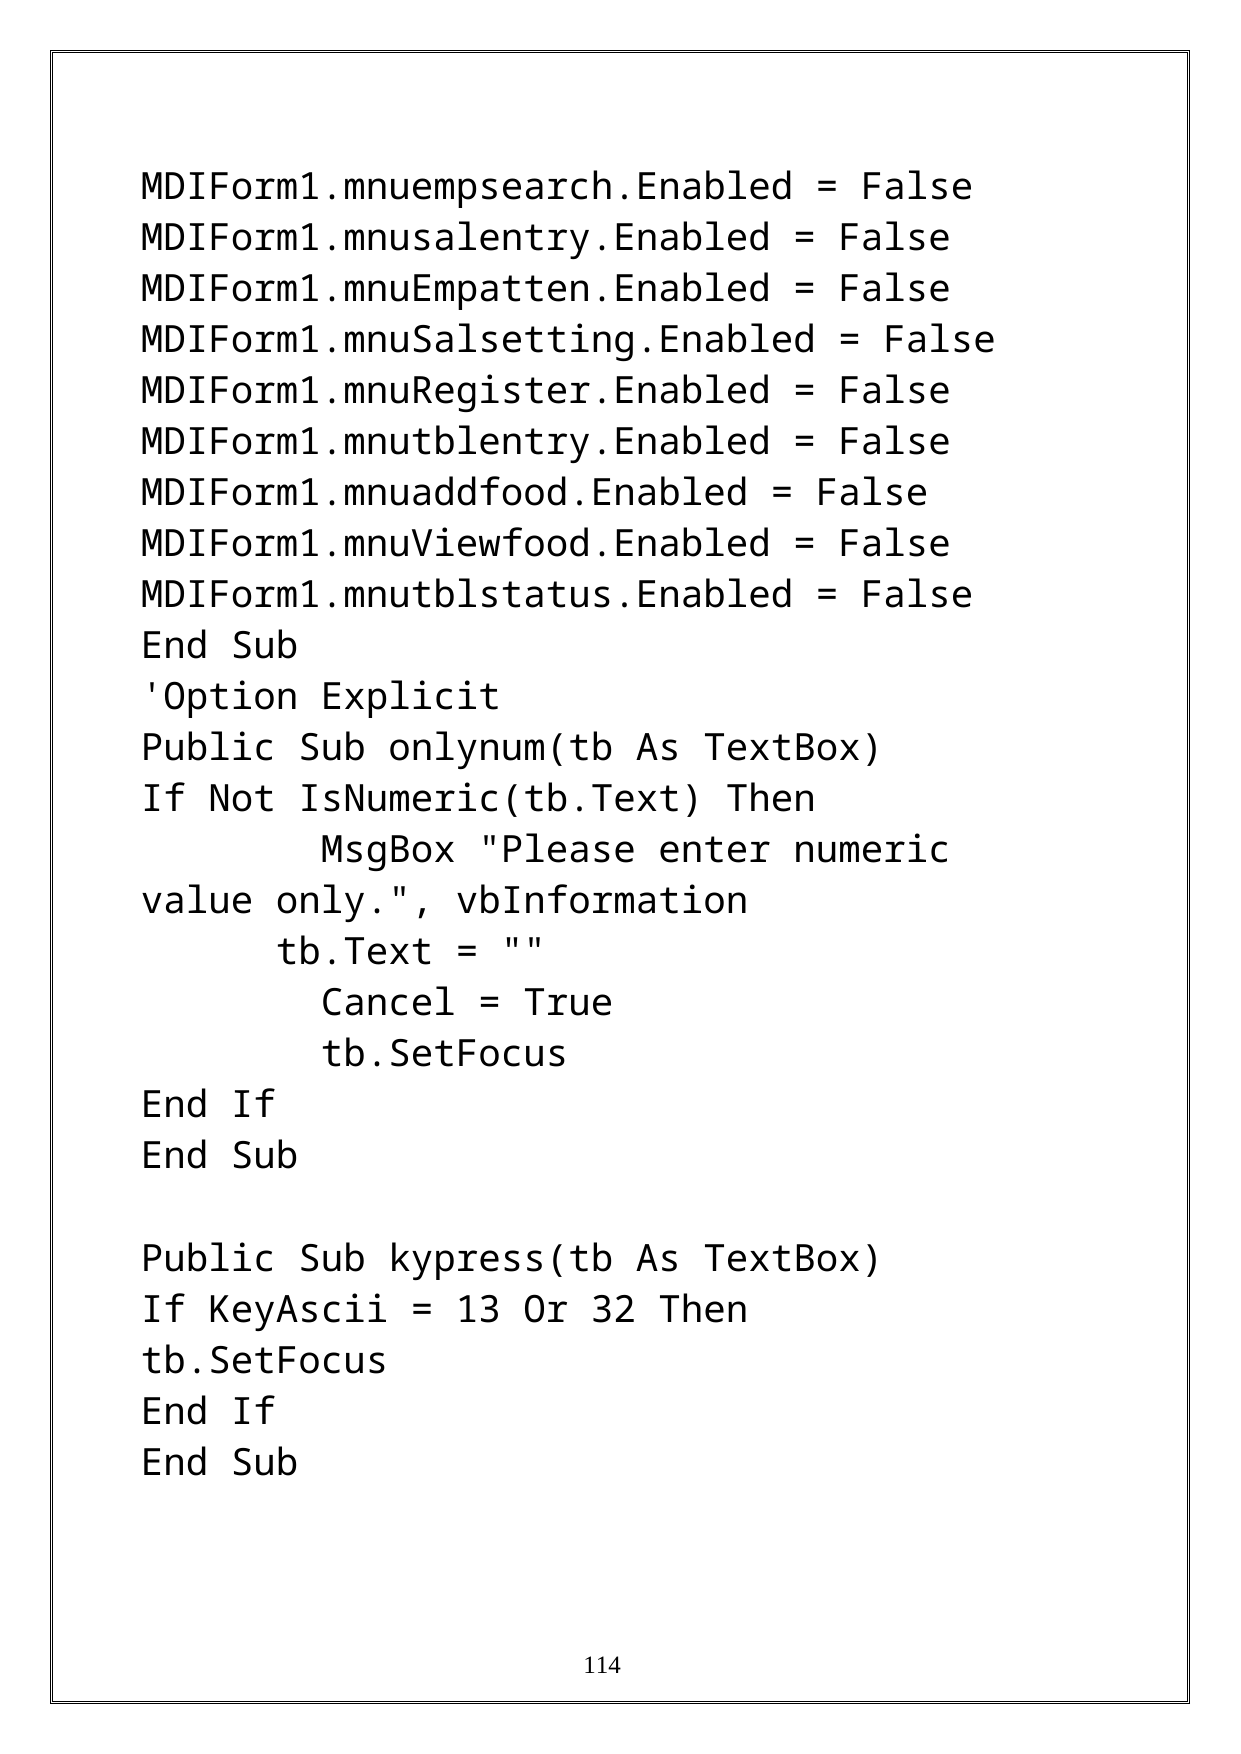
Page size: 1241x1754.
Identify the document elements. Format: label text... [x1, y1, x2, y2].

text End Sub [141, 1129, 1063, 1180]
text MDIForm1.mnusalentry.Enabled = False [141, 210, 1063, 261]
text Cancel = True [141, 976, 1063, 1027]
text MDIForm1.mnuViewfood.Enabled = False [141, 516, 1063, 567]
text MDIForm1.mnutblstatus.Enabled = False [141, 567, 1063, 618]
text MDIForm1.mnuempsearch.Enabled = False [141, 159, 1063, 210]
text End If [141, 1384, 1063, 1435]
text MDIForm1.mnuSalsetting.Enabled = False [141, 312, 1063, 363]
text MDIForm1.mnuRegister.Enabled = False [141, 363, 1063, 414]
text Public Sub kypress(tb As TextBox) [141, 1231, 1063, 1282]
text MsgBox "Please enter numeric value only.", vbInformation [141, 822, 1063, 924]
text 'Option Explicit [141, 669, 1063, 720]
text MDIForm1.mnuaddfood.Enabled = False [141, 465, 1063, 516]
text If Not IsNumeric(tb.Text) Then [141, 771, 1063, 822]
text Public Sub onlynum(tb As TextBox) [141, 720, 1063, 771]
text tb.Text = "" [141, 924, 1063, 976]
text End Sub [141, 618, 1063, 669]
text End Sub [141, 1435, 1063, 1486]
text tb.SetFocus [141, 1027, 1063, 1078]
text End If [141, 1078, 1063, 1129]
text MDIForm1.mnuEmpatten.Enabled = False [141, 261, 1063, 312]
text tb.SetFocus [141, 1333, 1063, 1384]
text If KeyAscii = 13 Or 32 Then [141, 1282, 1063, 1333]
text MDIForm1.mnutblentry.Enabled = False [141, 414, 1063, 465]
